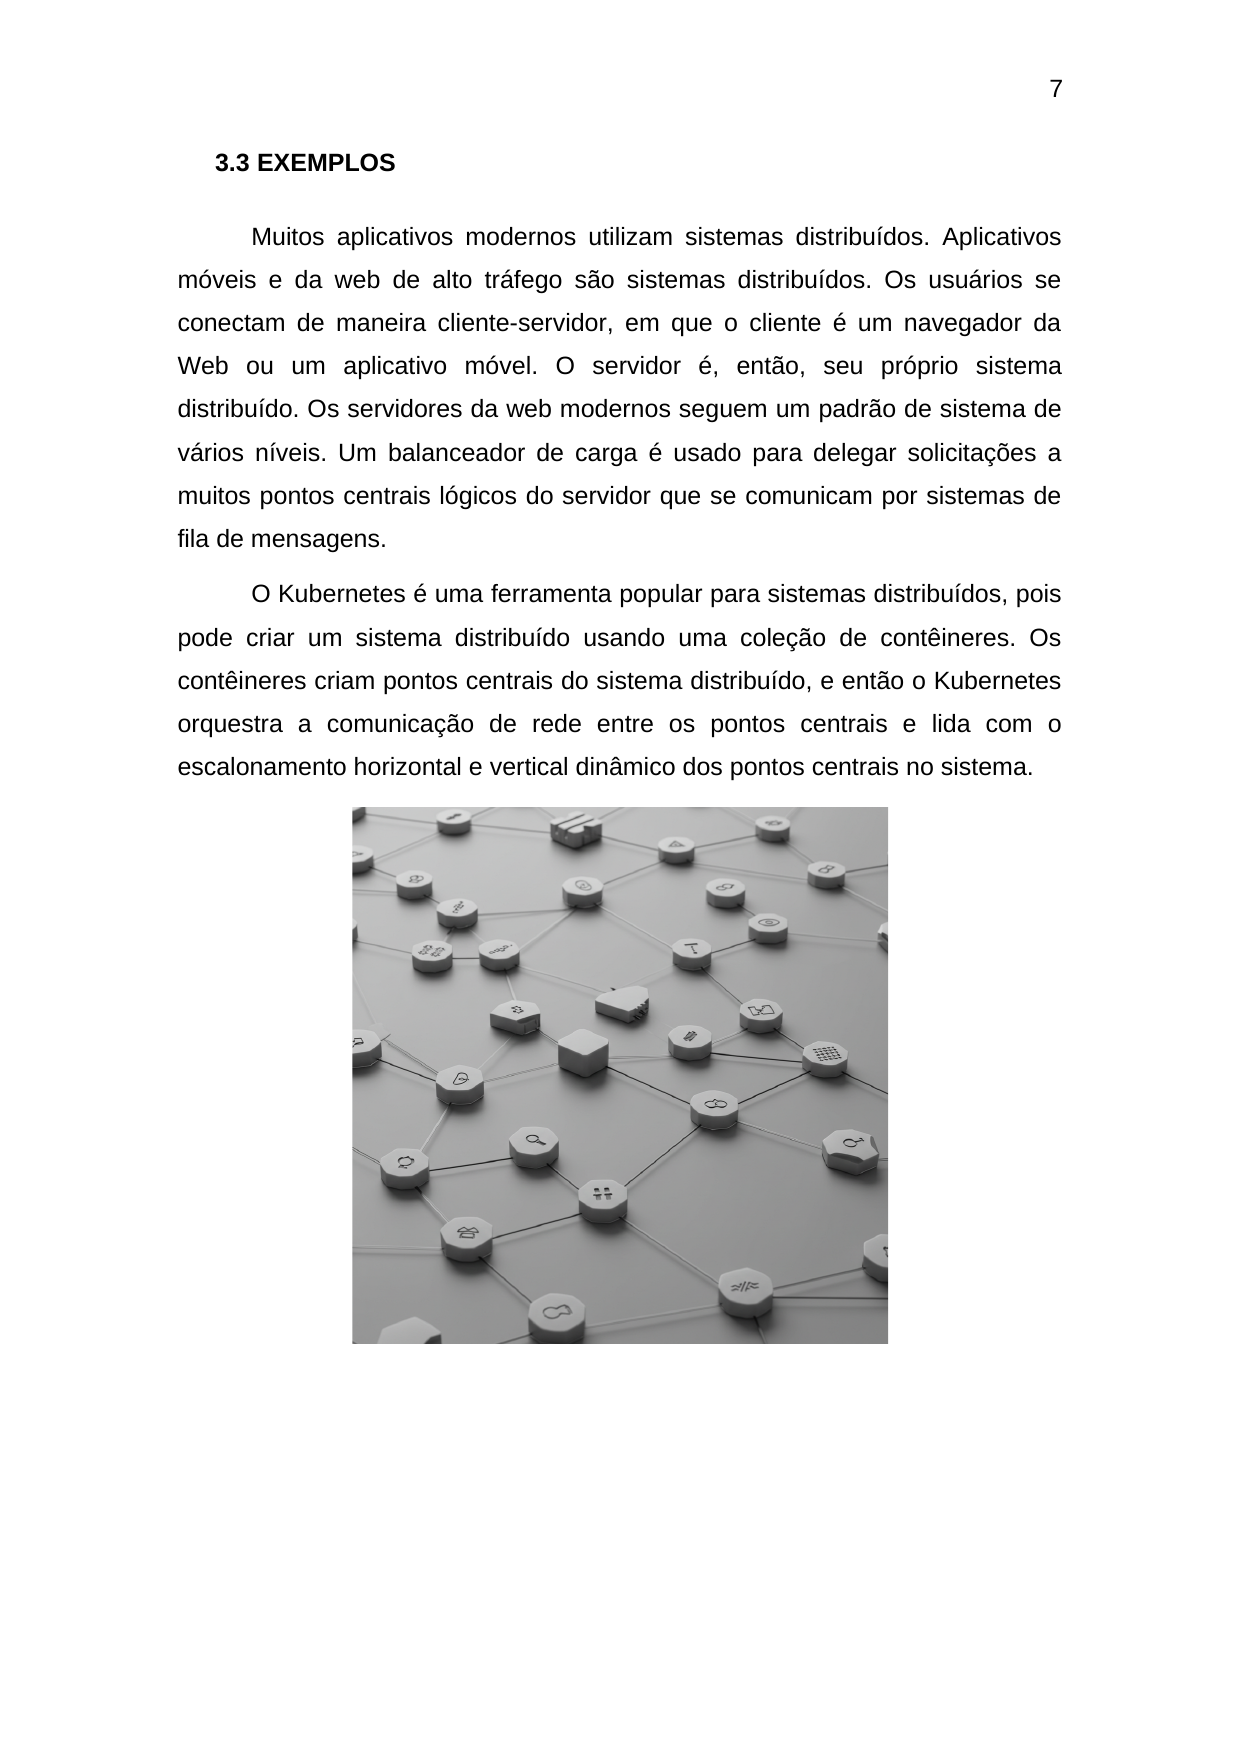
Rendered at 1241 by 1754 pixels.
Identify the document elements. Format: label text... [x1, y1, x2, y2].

text O Kubernetes é uma ferramenta popular para sistemas distribuídos, pois pode criar um sistema distribuído usando uma coleção de contêineres. Os contêineres criam pontos centrais do sistema distribuído, e então o Kubernetes orquestra a comunicação de rede entre os pontos centrais e lida com o escalonamento horizontal e vertical dinâmico dos pontos centrais no sistema. [177, 579, 1063, 781]
subtitle EXEMPLOS [215, 148, 1063, 176]
text Muitos aplicativos modernos utilizam sistemas distribuídos. Aplicativos móveis e da web de alto tráfego são sistemas distribuídos. Os usuários se conectam de maneira cliente-servidor, em que o cliente é um navegador da Web ou um aplicativo móvel. O servidor é, então, seu próprio sistema distribuído. Os servidores da web modernos seguem um padrão de sistema de vários níveis. Um balanceador de carga é usado para delegar solicitações a muitos pontos centrais lógicos do servidor que se comunicam por sistemas de fila de mensagens. [177, 222, 1063, 553]
